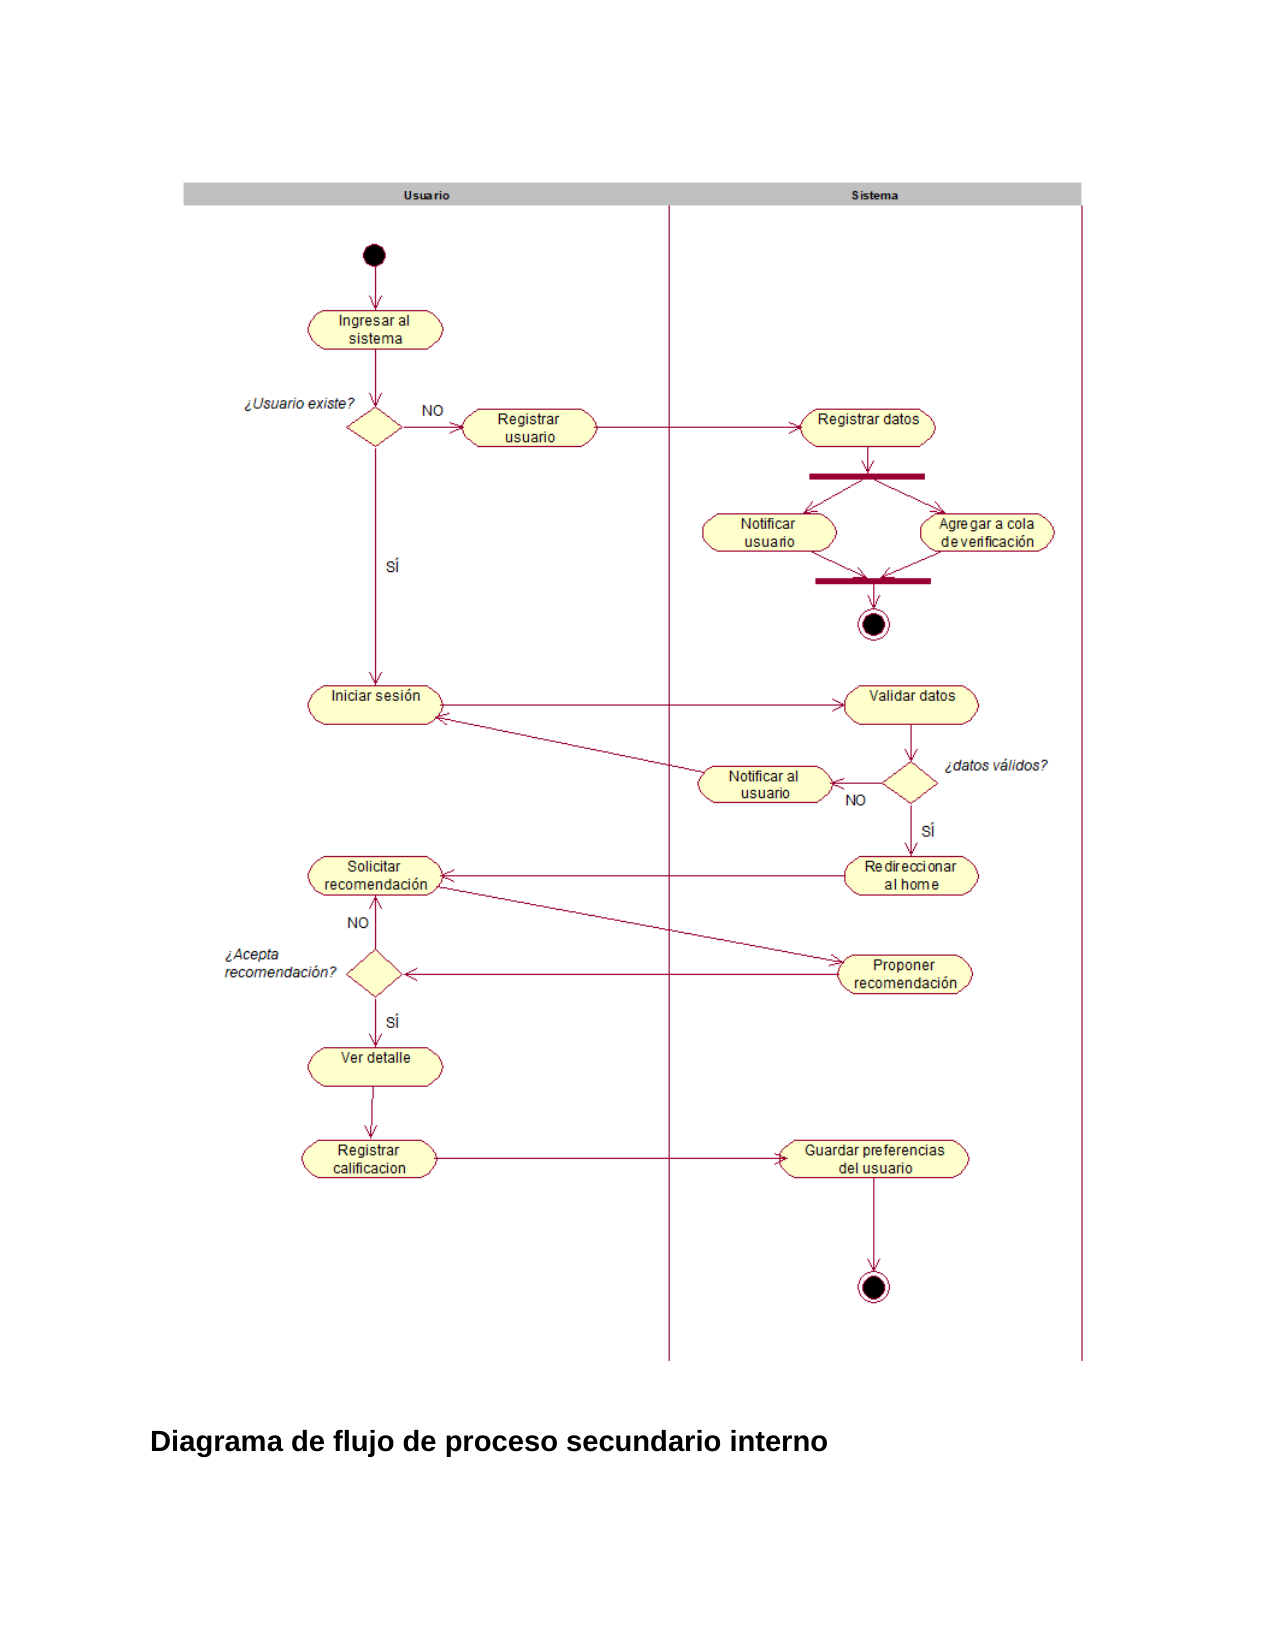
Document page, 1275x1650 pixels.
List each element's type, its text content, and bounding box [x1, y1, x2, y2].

picture [150, 150, 1125, 1420]
text Diagrama de flujo de proceso secundario interno [150, 1420, 1125, 1458]
